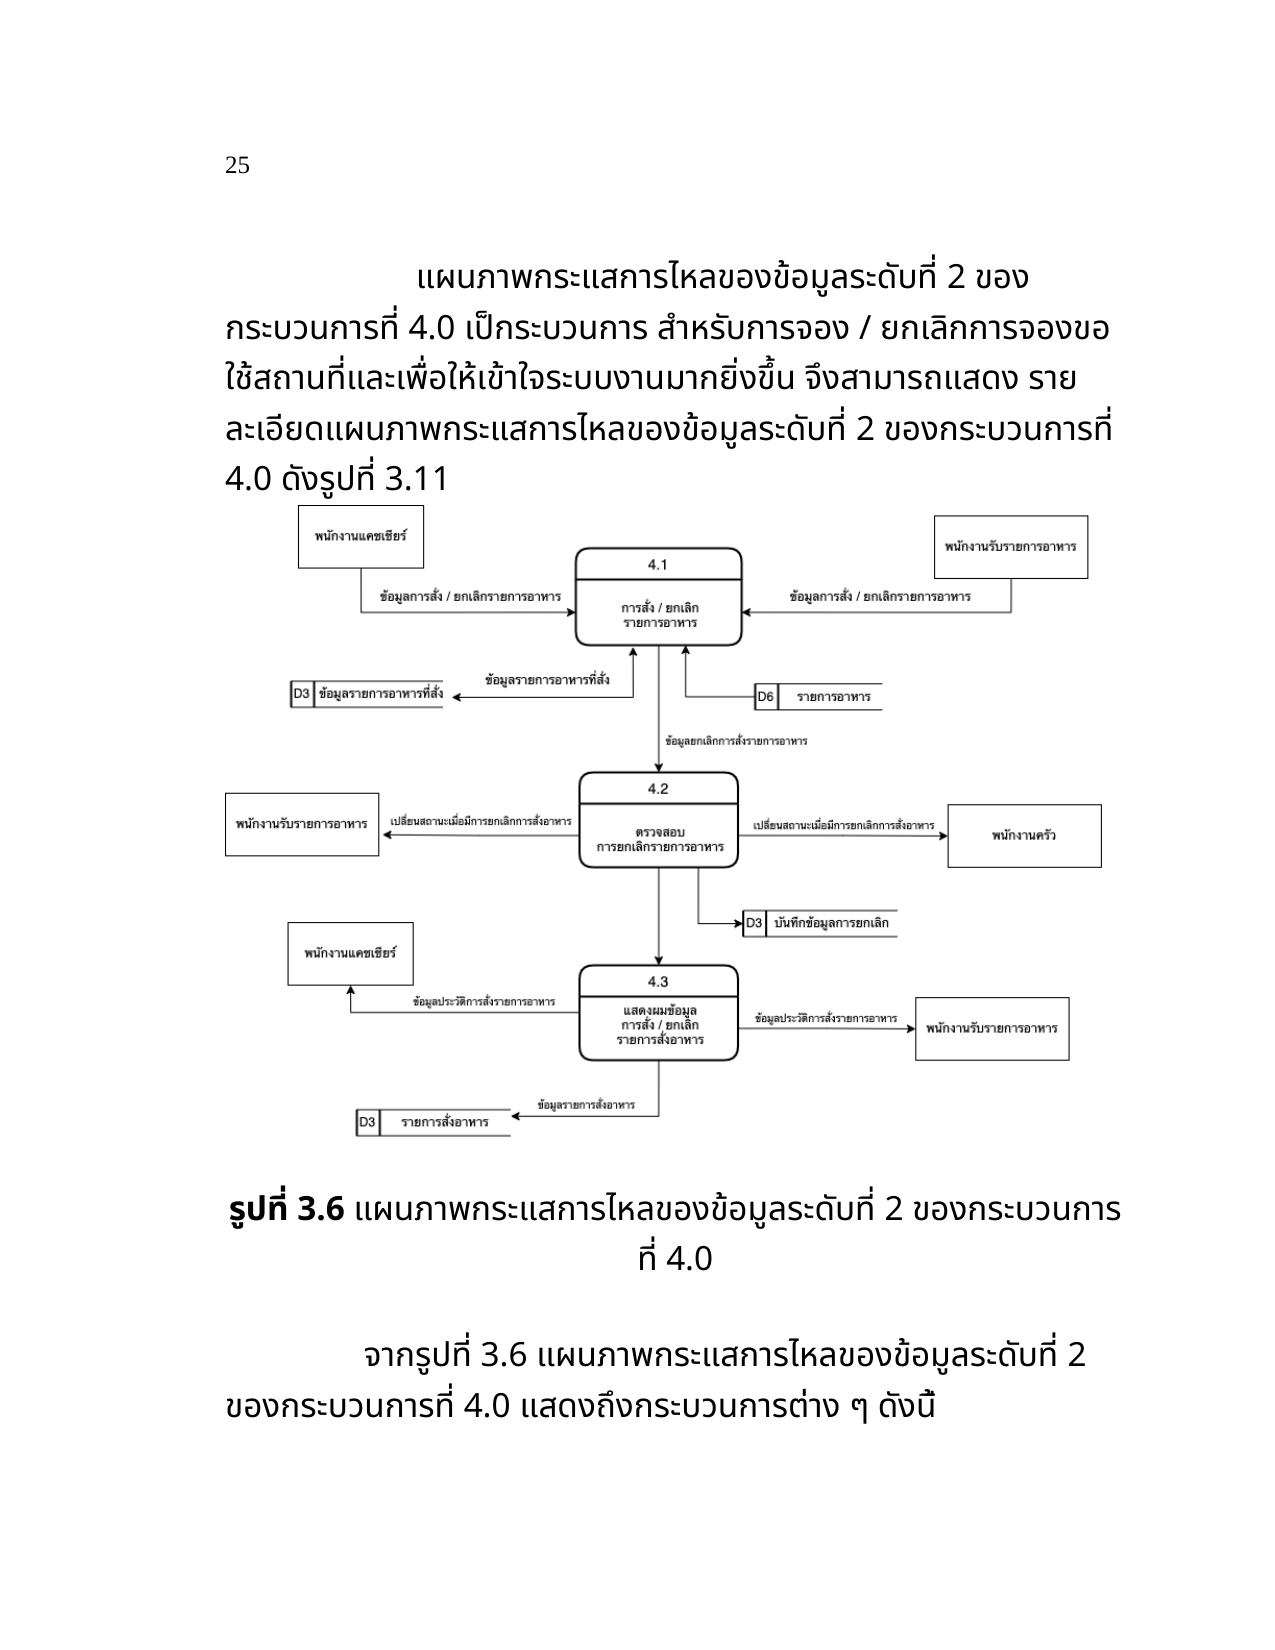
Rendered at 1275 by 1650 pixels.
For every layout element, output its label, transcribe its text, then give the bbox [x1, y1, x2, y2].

text แผนภาพกระแสการไหลของข้อมูลระดับที่ 2 ของกระบวนการที่ 4.0 เป็กระบวนการ สำหรับการจอง / ยกเลิกการจองขอใช้สถานที่และเพื่อให้เข้าใจระบบงานมากยิ่งขึ้น จึงสามารถแสดง รายละเอียดแผนภาพกระแสการไหลของข้อมูลระดับที่ 2 ของกระบวนการที่ 4.0 ดังรูปที่ 3.11 [225, 253, 1125, 506]
picture [225, 505, 1103, 1140]
text จากรูปที่ 3.6 แผนภาพกระแสการไหลของข้อมูลระดับที่ 2 ของกระบวนการที่ 4.0 แสดงถึงกระบวนการต่าง ๆ ดังนี้ [225, 1331, 1125, 1432]
text รูปที่ 3.6 แผนภาพกระแสการไหลของข้อมูลระดับที่ 2 ของกระบวนการที่ 4.0 [225, 1184, 1125, 1286]
